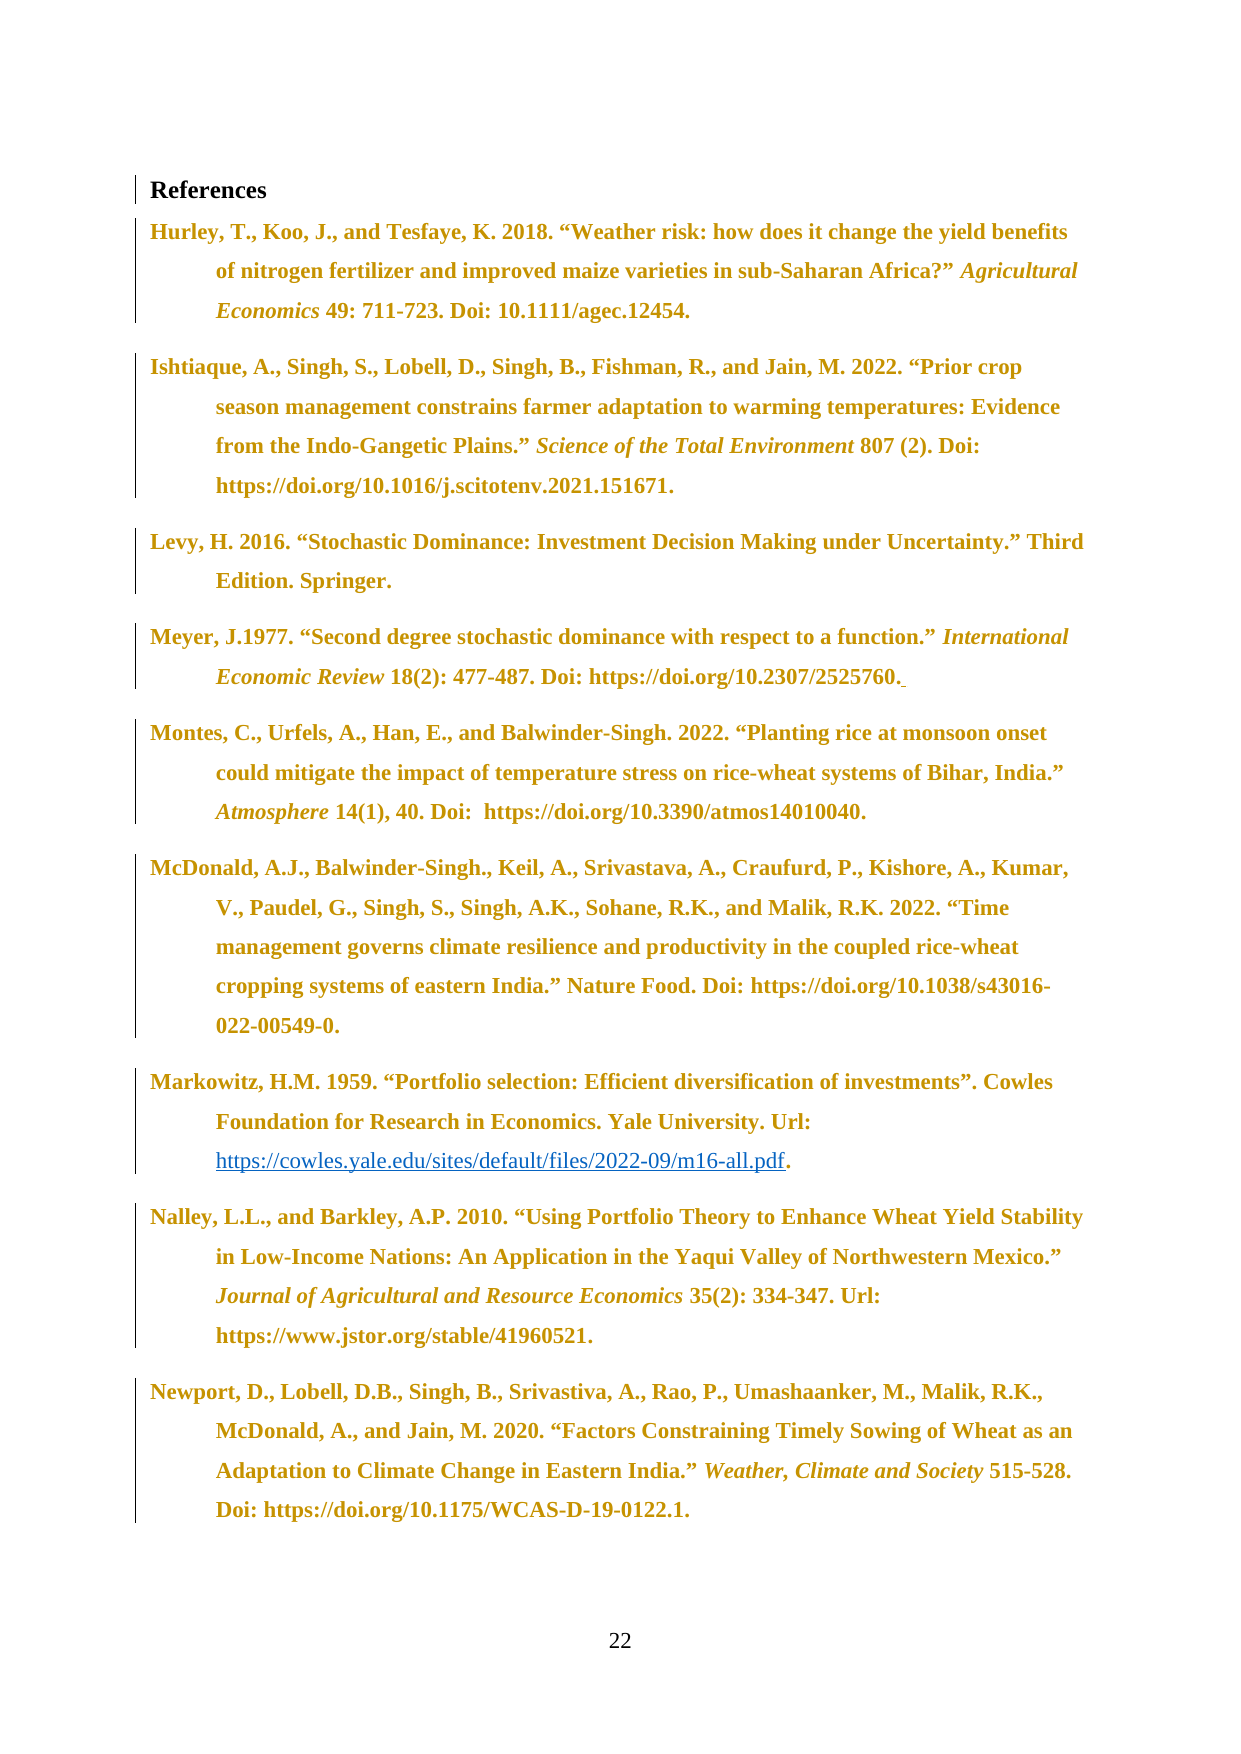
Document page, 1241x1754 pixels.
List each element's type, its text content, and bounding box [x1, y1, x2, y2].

text Levy, H. 2016. “Stochastic Dominance: Investment Decision Making under Uncertainty.” Third Edition. Springer. [150, 528, 1090, 594]
text McDonald, A.J., Balwinder-Singh., Keil, A., Srivastava, A., Craufurd, P., Kishore, A., Kumar, V., Paudel, G., Singh, S., Singh, A.K., Sohane, R.K., and Malik, R.K. 2022. “Time management governs climate resilience and productivity in the coupled rice-wheat cropping systems of eastern India.” Nature Food. Doi: https://doi.org/10.1038/s43016-022-00549-0. [150, 854, 1090, 1038]
text Meyer, J.1977. “Second degree stochastic dominance with respect to a function.” International Economic Review 18(2): 477-487. Doi: https://doi.org/10.2307/2525760. [150, 623, 1090, 689]
text Markowitz, H.M. 1959. “Portfolio selection: Efficient diversification of investments”. Cowles Foundation for Research in Economics. Yale University. Url: https://cowles.yale.edu/sites/default/files/2022-09/m16-all.pdf. [150, 1068, 1090, 1173]
text Montes, C., Urfels, A., Han, E., and Balwinder-Singh. 2022. “Planting rice at monsoon onset could mitigate the impact of temperature stress on rice-wheat systems of Bihar, India.” Atmosphere 14(1), 40. Doi: https://doi.org/10.3390/atmos14010040. [150, 719, 1090, 824]
text Nalley, L.L., and Barkley, A.P. 2010. “Using Portfolio Theory to Enhance Wheat Yield Stability in Low-Income Nations: An Application in the Yaqui Valley of Northwestern Mexico.” Journal of Agricultural and Resource Economics 35(2): 334-347. Url: https://www.jstor.org/stable/41960521. [150, 1203, 1090, 1348]
subtitle References [150, 175, 1090, 204]
text Hurley, T., Koo, J., and Tesfaye, K. 2018. “Weather risk: how does it change the yield benefits of nitrogen fertilizer and improved maize varieties in sub-Saharan Africa?” Agricultural Economics 49: 711-723. Doi: 10.1111/agec.12454. [150, 218, 1090, 323]
text Newport, D., Lobell, D.B., Singh, B., Srivastiva, A., Rao, P., Umashaanker, M., Malik, R.K., McDonald, A., and Jain, M. 2020. “Factors Constraining Timely Sowing of Wheat as an Adaptation to Climate Change in Eastern India.” Weather, Climate and Society 515-528. Doi: https://doi.org/10.1175/WCAS-D-19-0122.1. [150, 1378, 1090, 1523]
text Ishtiaque, A., Singh, S., Lobell, D., Singh, B., Fishman, R., and Jain, M. 2022. “Prior crop season management constrains farmer adaptation to warming temperatures: Evidence from the Indo-Gangetic Plains.” Science of the Total Environment 807 (2). Doi: https://doi.org/10.1016/j.scitotenv.2021.151671. [150, 353, 1090, 498]
